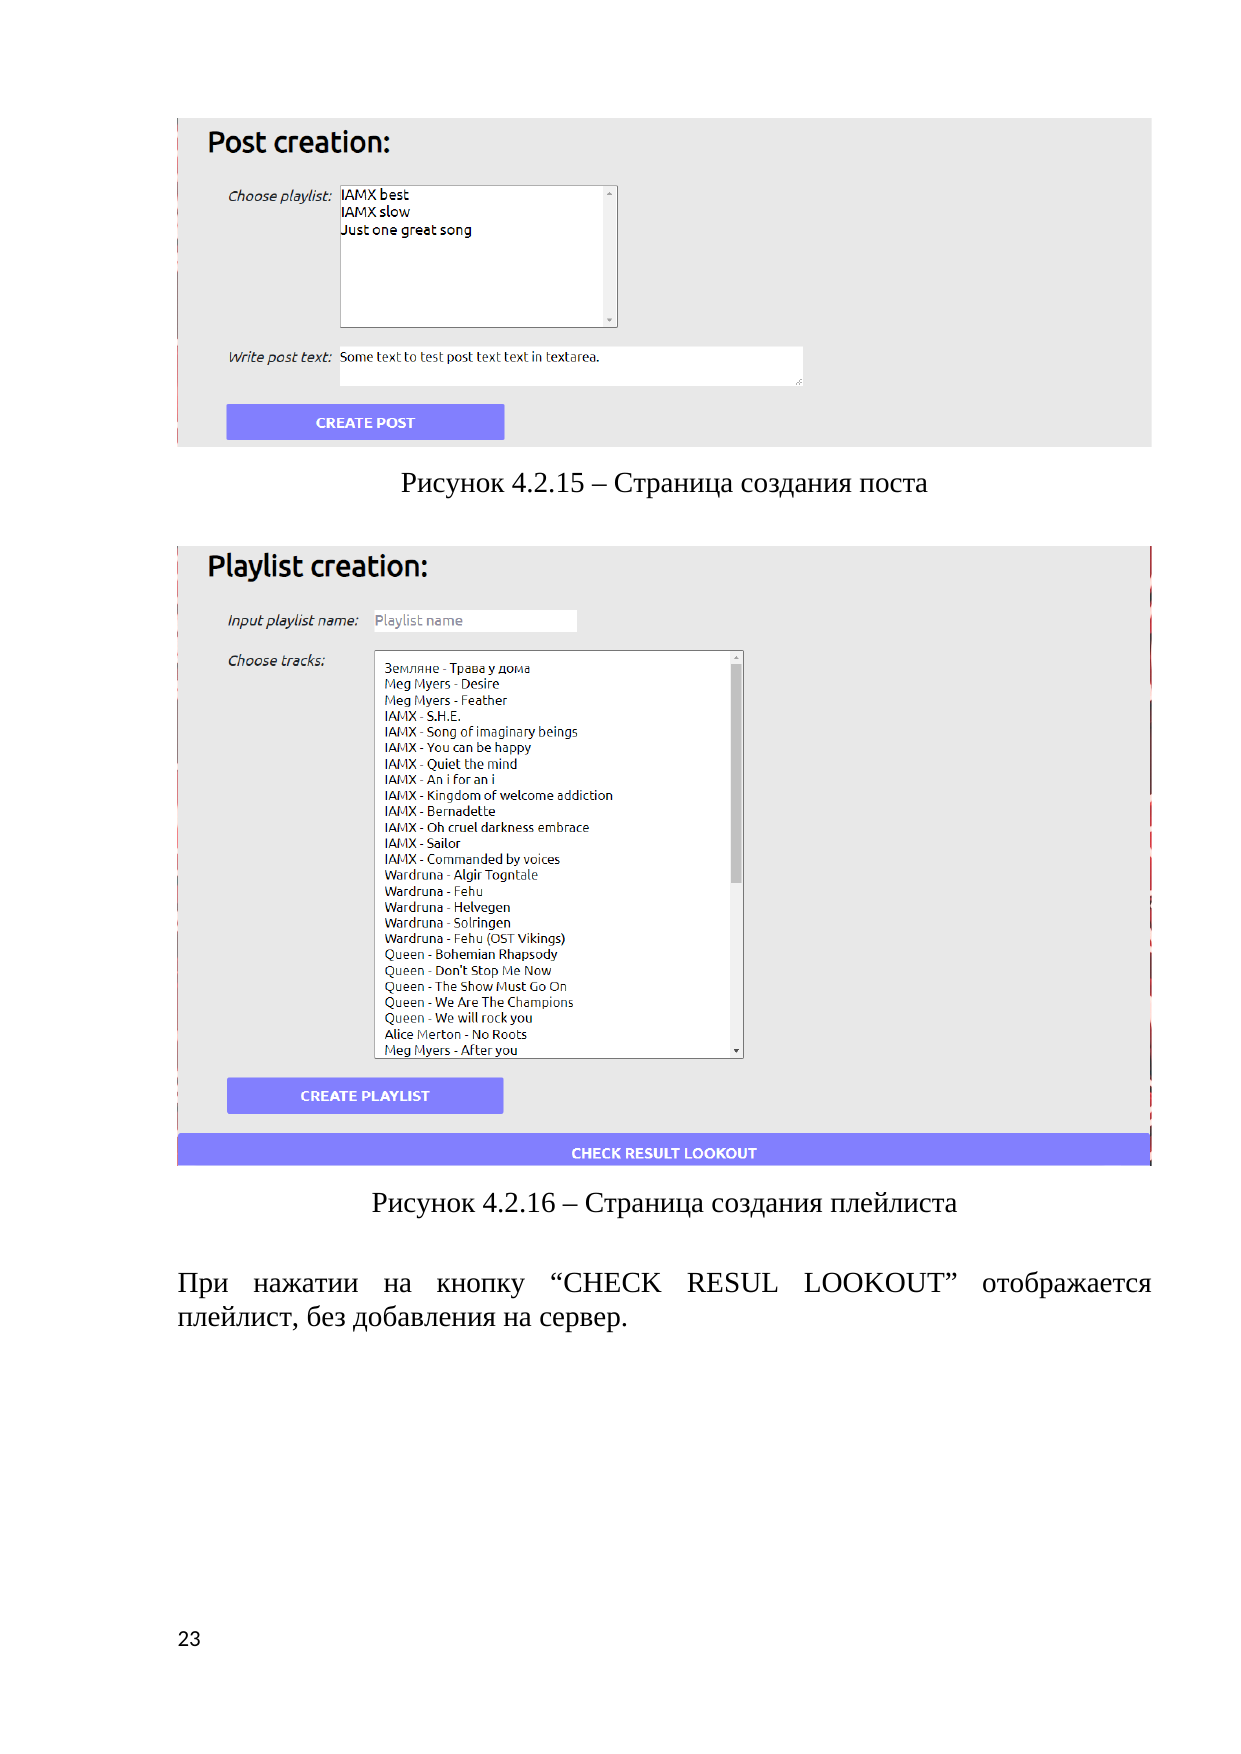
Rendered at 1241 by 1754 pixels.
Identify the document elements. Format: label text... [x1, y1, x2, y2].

picture [177, 118, 1152, 447]
picture [177, 546, 1152, 1166]
text При нажатии на кнопку “CHECK RESUL LOOKOUT” отображается плейлист, без добавления на сервер. [177, 1265, 1152, 1332]
